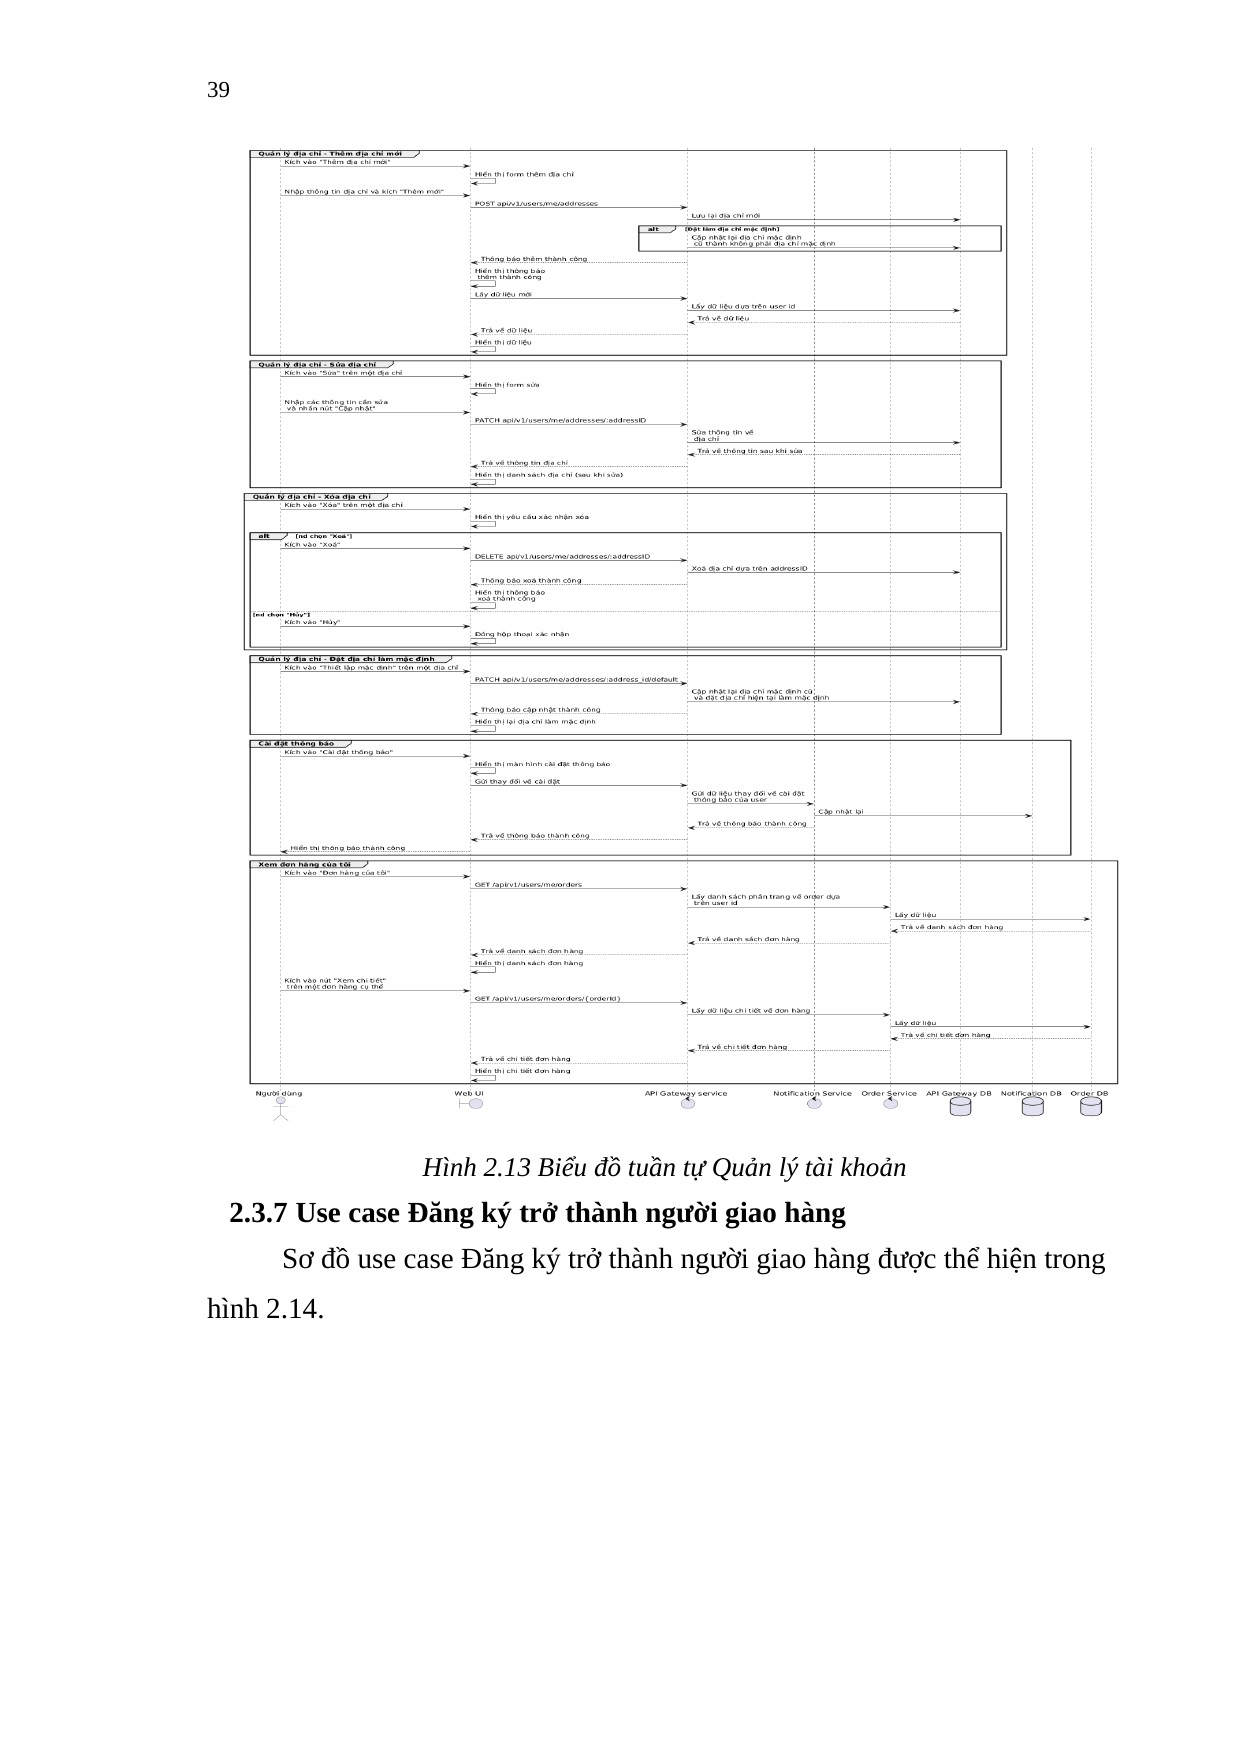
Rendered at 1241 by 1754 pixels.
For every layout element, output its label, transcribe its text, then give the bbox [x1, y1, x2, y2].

subtitle Use case Đăng ký trở thành người giao hàng [229, 1195, 1122, 1228]
picture [238, 147, 1120, 1122]
text Hình 2.13 Biểu đồ tuần tự Quản lý tài khoản [207, 1151, 1122, 1182]
text Sơ đồ use case Đăng ký trở thành người giao hàng được thể hiện trong hình 2.14. [207, 1241, 1122, 1325]
